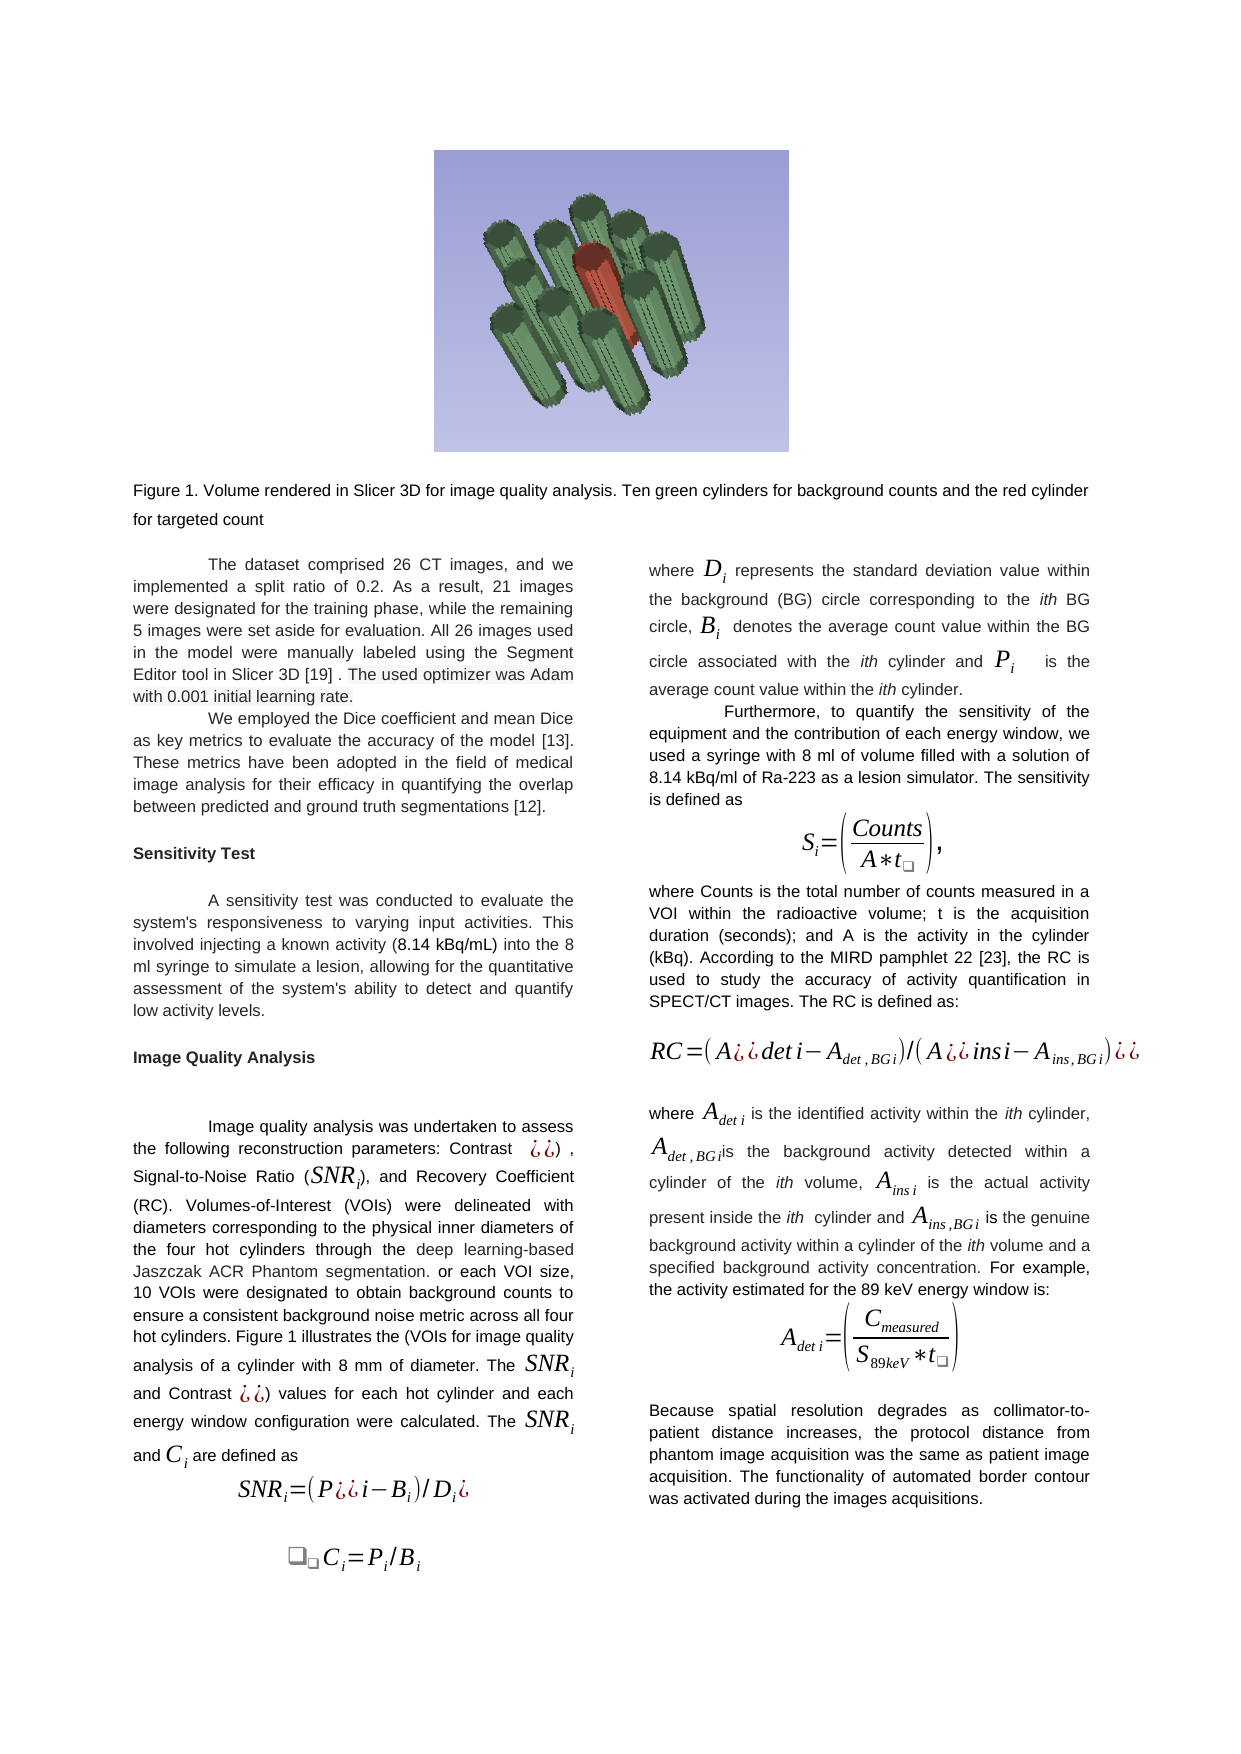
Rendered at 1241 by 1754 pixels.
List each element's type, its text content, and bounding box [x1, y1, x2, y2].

text Image quality analysis was undertaken to assess the following reconstruction parameters: Contrast ) , Signal-to-Noise Ratio (), and Recovery Coefficient (RC). Volumes-of-Interest (VOIs) were delineated with diameters corresponding to the physical inner diameters of the four hot cylinders through the deep learning-based Jaszczak ACR Phantom segmentation. or each VOI size, 10 VOIs were designated to obtain background counts to ensure a consistent background noise metric across all four hot cylinders. Figure 1 illustrates the (VOIs for image quality analysis of a cylinder with 8 mm of diameter. The and Contrast ) values for each hot cylinder and each energy window configuration were calculated. The and are defined as [133, 1117, 574, 1472]
text , [649, 811, 1090, 877]
text Furthermore, to quantify the sensitivity of the equipment and the contribution of each energy window, we used a syringe with 8 ml of volume filled with a solution of 8.14 kBq/ml of Ra-223 as a lesion simulator. The sensitivity is defined as [649, 702, 1090, 809]
text Image Quality Analysis [133, 1048, 574, 1067]
text Sensitivity Test [133, 844, 574, 863]
text where represents the standard deviation value within the background (BG) circle corresponding to the ith BG circle, ​ denotes the average count value within the BG circle associated with the ith cylinder and ​ ​ is the average count value within the ith cylinder. [649, 555, 1090, 699]
picture [434, 150, 789, 452]
text where is the identified activity within the ith cylinder, is the background activity detected within a cylinder of the ith volume, is the actual activity present inside the ith cylinder and is the genuine background activity within a cylinder of the ith volume and a specified background activity concentration. For example, the activity estimated for the 89 keV energy window is: [649, 1098, 1090, 1299]
text Figure 1. Volume rendered in Slicer 3D for image quality analysis. Ten green cylinders for background counts and the red cylinder for targeted count [133, 481, 1090, 529]
text A sensitivity test was conducted to evaluate the system's responsiveness to varying input activities. This involved injecting a known activity (8.14 kBq/mL) into the 8 ml syringe to simulate a lesion, allowing for the quantitative assessment of the system's ability to detect and quantify low activity levels. [133, 891, 574, 1020]
text where Counts is the total number of counts measured in a VOI within the radioactive volume; t is the acquisition duration (seconds); and A is the activity in the cylinder (kBq). According to the MIRD pamphlet 22 [23], the RC is used to study the accuracy of activity quantification in SPECT/CT images. The RC is defined as: [649, 882, 1090, 1011]
